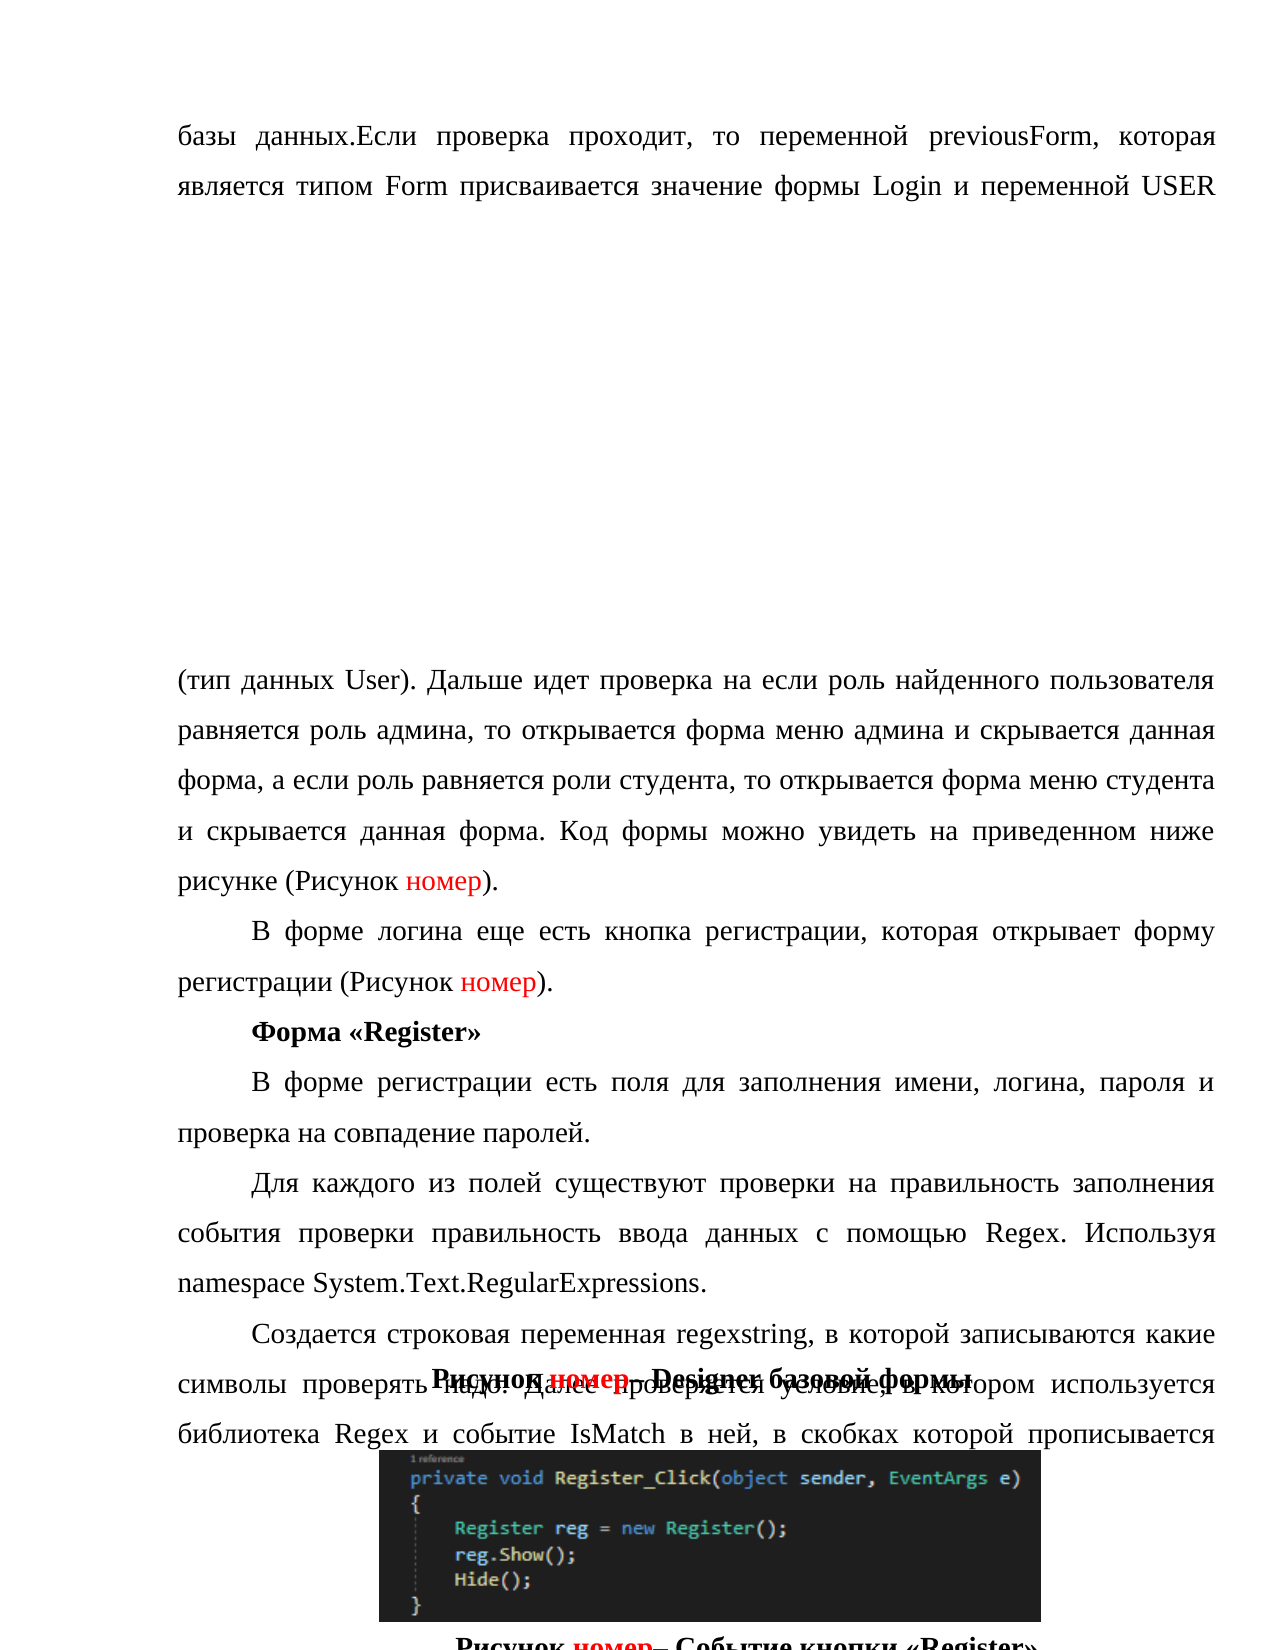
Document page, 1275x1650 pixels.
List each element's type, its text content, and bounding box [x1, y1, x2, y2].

text В форме регистрации есть поля для заполнения имени, логина, пароля и проверка на совпадение паролей. [177, 1064, 1216, 1148]
text Форма «Register» [177, 1014, 1216, 1048]
text Для каждого из полей существуют проверки на правильность заполнения события проверки правильность ввода данных с помощью Regex. Используя namespace System.Text.RegularExpressions. [177, 1165, 1216, 1299]
text В форме логина еще есть кнопка регистрации, которая открывает форму регистрации (Рисунок номер). [177, 913, 1216, 997]
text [177, 118, 1216, 897]
picture [379, 1450, 1041, 1622]
